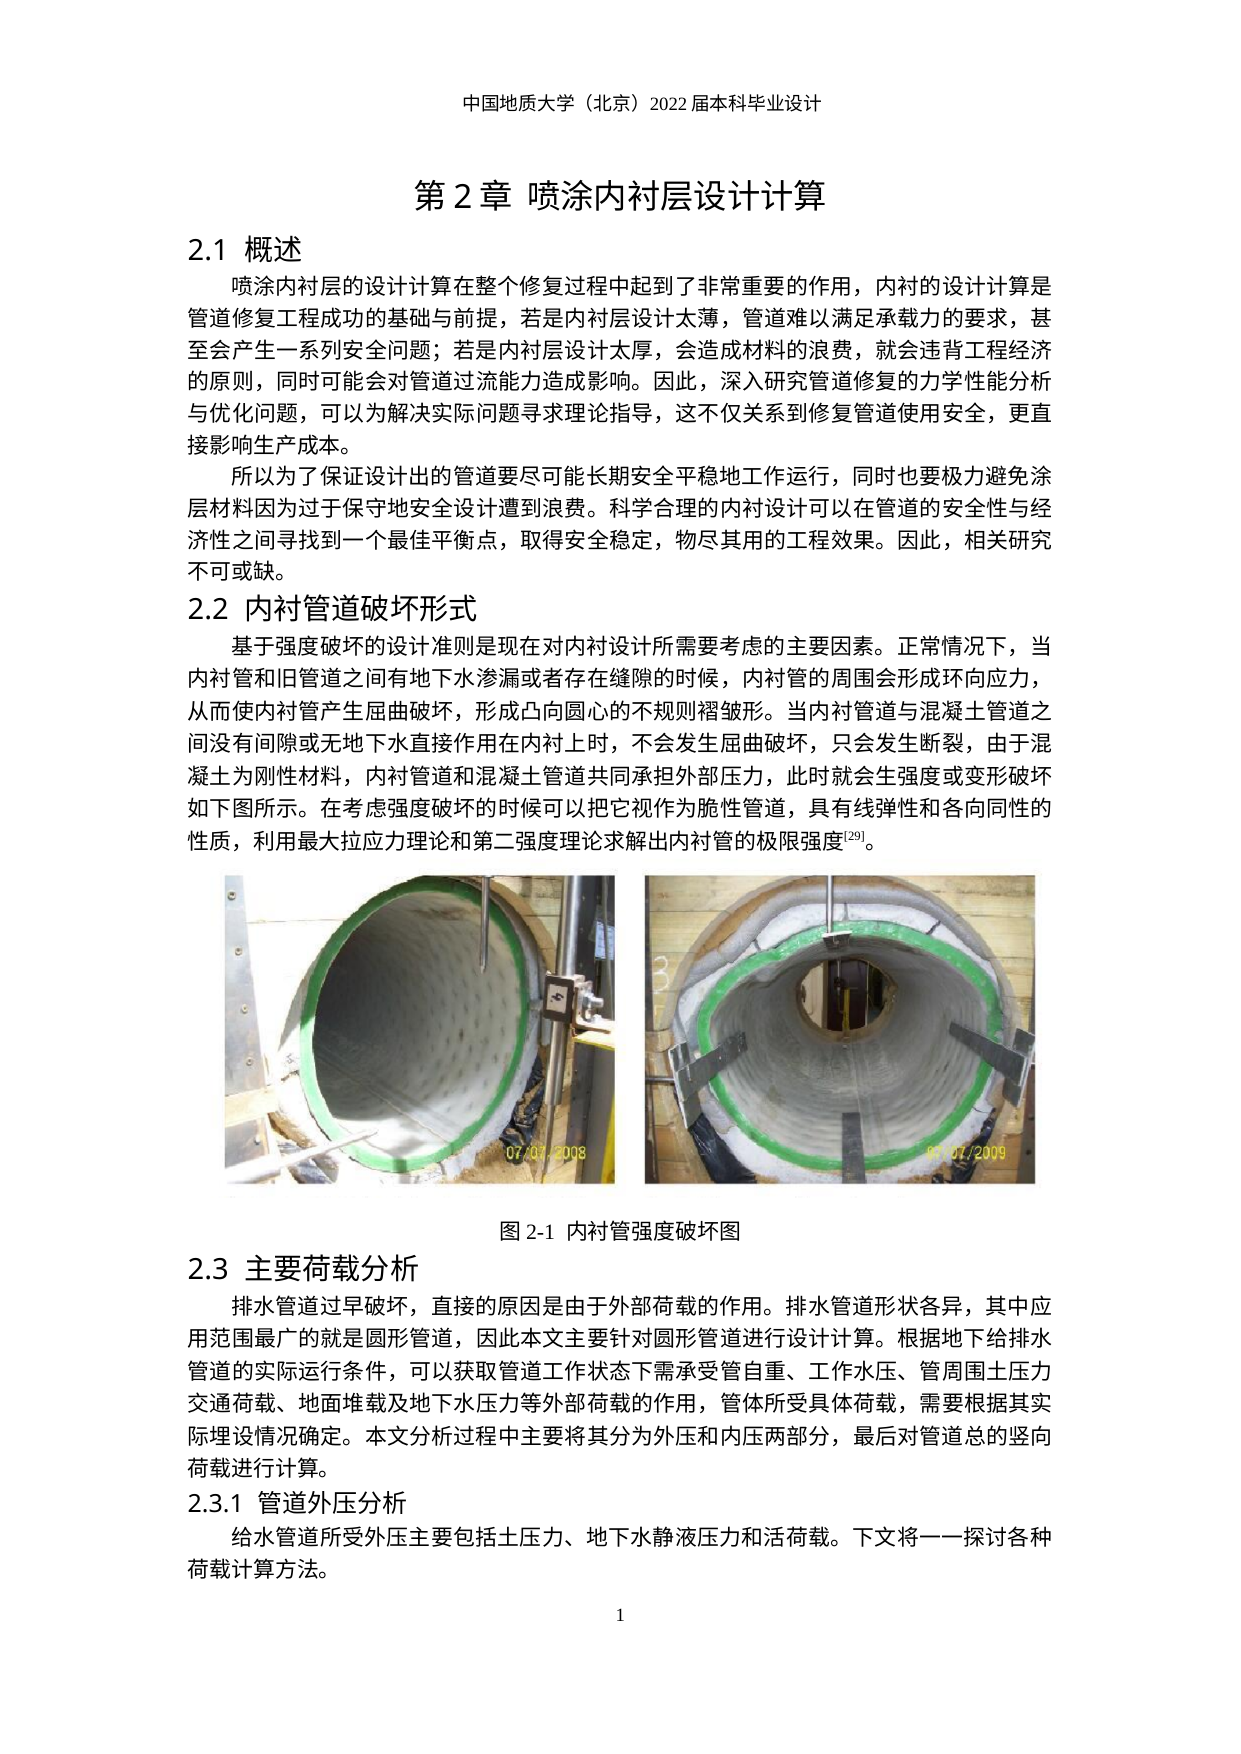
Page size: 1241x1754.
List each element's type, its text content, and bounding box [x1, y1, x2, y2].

text 基于强度破坏的设计准则是现在对内衬设计所需要考虑的主要因素。正常情况下，当内衬管和旧管道之间有地下水渗漏或者存在缝隙的时候，内衬管的周围会形成环向应力，从而使内衬管产生屈曲破坏，形成凸向圆心的不规则褶皱形。当内衬管道与混凝土管道之间没有间隙或无地下水直接作用在内衬上时，不会发生屈曲破坏，只会发生断裂，由于混凝土为刚性材料，内衬管道和混凝土管道共同承担外部压力，此时就会生强度或变形破坏，如下图所示。在考虑强度破坏的时候可以把它视作为脆性管道，具有线弹性和各向同性的性质，利用最大拉应力理论和第二强度理论求解出内衬管的极限强度[29]。 [187, 628, 1053, 855]
subtitle 2.3 主要荷载分析 [187, 1246, 1053, 1288]
text 所以为了保证设计出的管道要尽可能长期安全平稳地工作运行，同时也要极力避免涂层材料因为过于保守地安全设计遭到浪费。科学合理的内衬设计可以在管道的安全性与经济性之间寻找到一个最佳平衡点，取得安全稳定，物尽其用的工程效果。因此，相关研究不可或缺。 [187, 459, 1053, 586]
text 排水管道过早破坏，直接的原因是由于外部荷载的作用。排水管道形状各异，其中应用范围最广的就是圆形管道，因此本文主要针对圆形管道进行设计计算。根据地下给排水管道的实际运行条件，可以获取管道工作状态下需承受管自重、工作水压、管周围土压力、交通荷载、地面堆载及地下水压力等外部荷载的作用，管体所受具体荷载，需要根据其实际埋设情况确定。本文分析过程中主要将其分为外压和内压两部分，最后对管道总的竖向荷载进行计算。 [187, 1288, 1053, 1483]
subtitle 2.3.1 管道外压分析 [187, 1483, 1053, 1519]
text 图2-1 内衬管强度破坏图 [187, 1213, 1053, 1246]
subtitle 2.1 概述 [187, 227, 1053, 269]
subtitle 第2章 喷涂内衬层设计计算 [187, 162, 1053, 227]
subtitle 2.2 内衬管道破坏形式 [187, 586, 1053, 628]
text 给水管道所受外压主要包括土压力、地下水静液压力和活荷载。下文将一一探讨各种荷载计算方法。 [187, 1519, 1053, 1584]
text 喷涂内衬层的设计计算在整个修复过程中起到了非常重要的作用，内衬的设计计算是管道修复工程成功的基础与前提，若是内衬层设计太薄，管道难以满足承载力的要求，甚至会产生一系列安全问题；若是内衬层设计太厚，会造成材料的浪费，就会违背工程经济的原则，同时可能会对管道过流能力造成影响。因此，深入研究管道修复的力学性能分析与优化问题，可以为解决实际问题寻求理论指导，这不仅关系到修复管道使用安全，更直接影响生产成本。 [187, 269, 1053, 459]
picture [187, 855, 1053, 1202]
